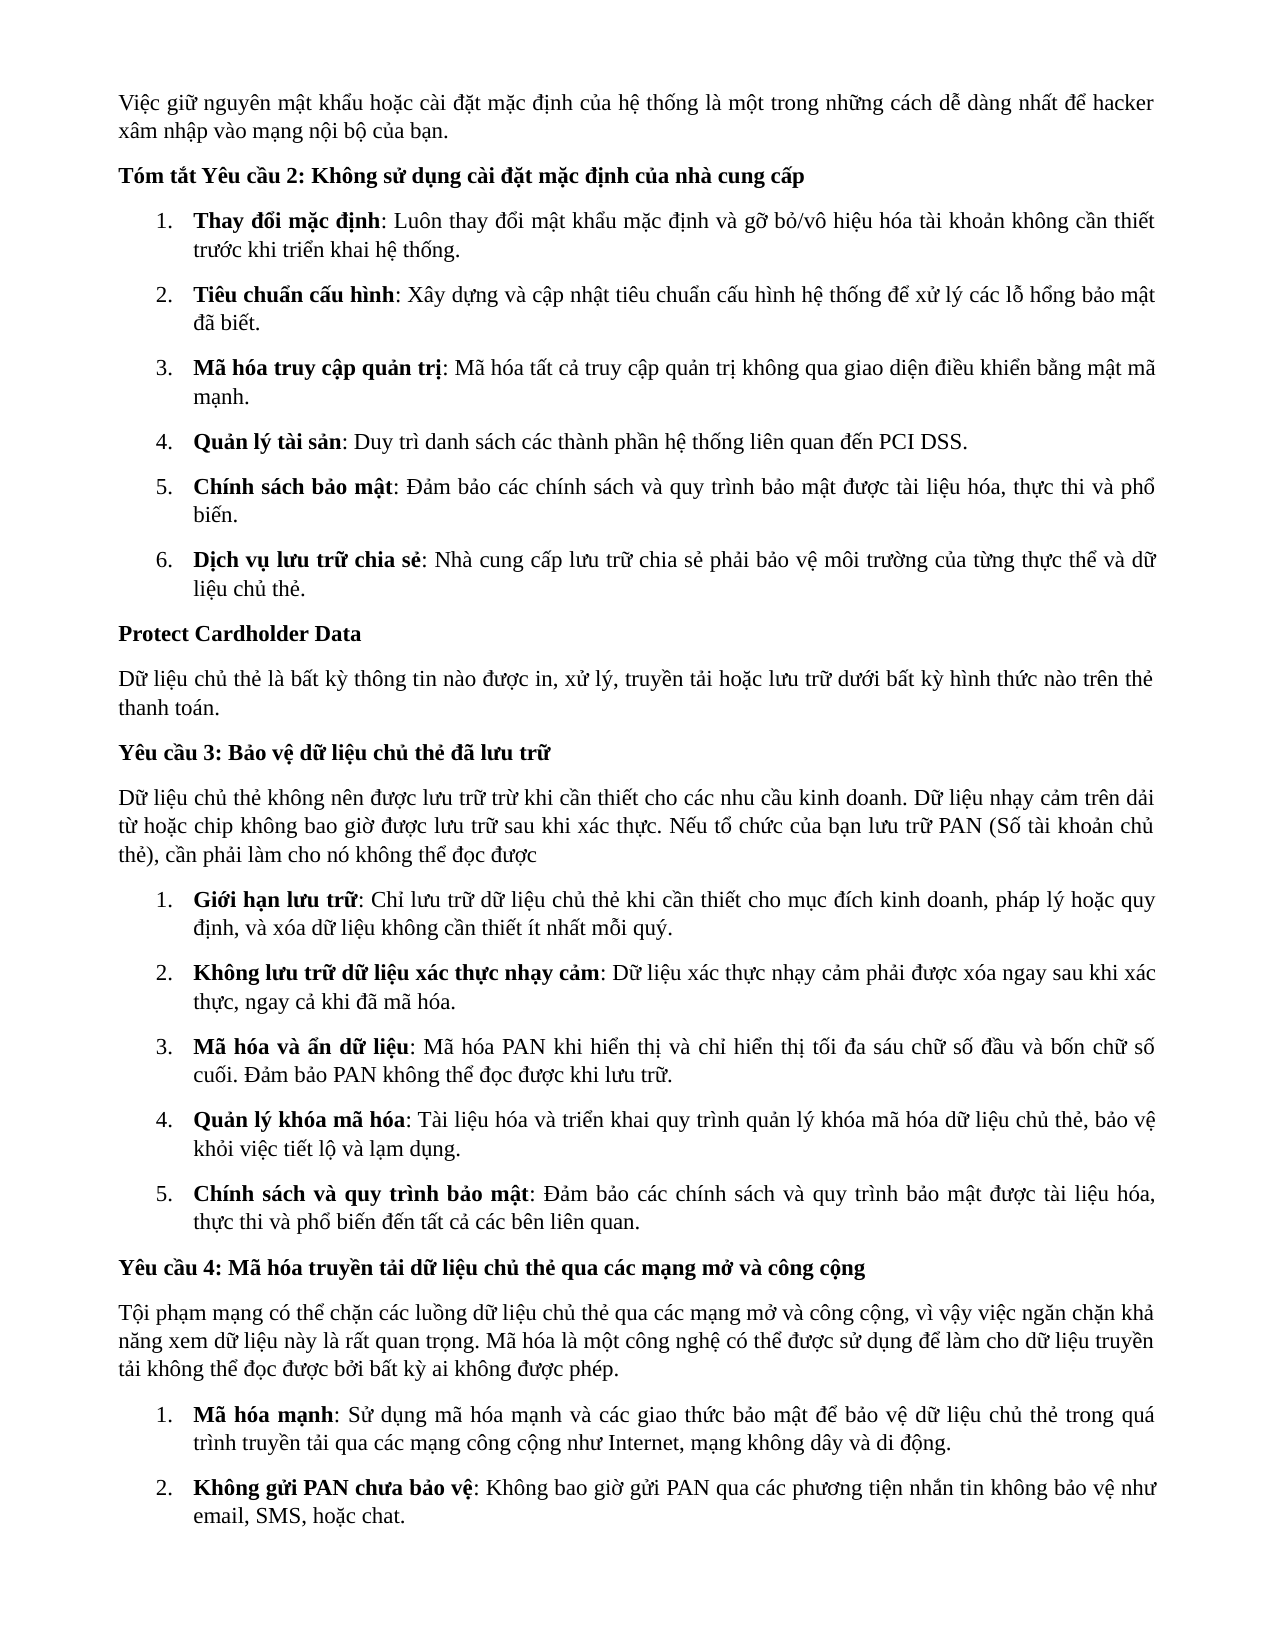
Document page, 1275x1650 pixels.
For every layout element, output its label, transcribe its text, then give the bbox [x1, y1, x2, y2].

list Mã hóa và ẩn dữ liệu: Mã hóa PAN khi hiển thị và chỉ hiển thị tối đa sáu chữ số đầu và bốn chữ số cuối. Đảm bảo PAN không thể đọc được khi lưu trữ. [156, 1033, 1157, 1088]
text Protect Cardholder Data [118, 620, 1157, 646]
list Không gửi PAN chưa bảo vệ: Không bao giờ gửi PAN qua các phương tiện nhắn tin không bảo vệ như email, SMS, hoặc chat. [156, 1474, 1157, 1529]
list Không lưu trữ dữ liệu xác thực nhạy cảm: Dữ liệu xác thực nhạy cảm phải được xóa ngay sau khi xác thực, ngay cả khi đã mã hóa. [156, 959, 1157, 1014]
text Việc giữ nguyên mật khẩu hoặc cài đặt mặc định của hệ thống là một trong những cách dễ dàng nhất để hacker xâm nhập vào mạng nội bộ của bạn. [118, 89, 1157, 143]
list Giới hạn lưu trữ: Chỉ lưu trữ dữ liệu chủ thẻ khi cần thiết cho mục đích kinh doanh, pháp lý hoặc quy định, và xóa dữ liệu không cần thiết ít nhất mỗi quý. [156, 886, 1157, 941]
list Mã hóa mạnh: Sử dụng mã hóa mạnh và các giao thức bảo mật để bảo vệ dữ liệu chủ thẻ trong quá trình truyền tải qua các mạng công cộng như Internet, mạng không dây và di động. [156, 1401, 1157, 1455]
list Tiêu chuẩn cấu hình: Xây dựng và cập nhật tiêu chuẩn cấu hình hệ thống để xử lý các lỗ hổng bảo mật đã biết. [156, 281, 1157, 336]
text Tội phạm mạng có thể chặn các luồng dữ liệu chủ thẻ qua các mạng mở và công cộng, vì vậy việc ngăn chặn khả năng xem dữ liệu này là rất quan trọng. Mã hóa là một công nghệ có thể được sử dụng để làm cho dữ liệu truyền tải không thể đọc được bởi bất kỳ ai không được phép. [118, 1299, 1157, 1382]
text Dữ liệu chủ thẻ là bất kỳ thông tin nào được in, xử lý, truyền tải hoặc lưu trữ dưới bất kỳ hình thức nào trên thẻ thanh toán. [118, 665, 1157, 720]
list Quản lý khóa mã hóa: Tài liệu hóa và triển khai quy trình quản lý khóa mã hóa dữ liệu chủ thẻ, bảo vệ khỏi việc tiết lộ và lạm dụng. [156, 1106, 1157, 1161]
list Thay đổi mặc định: Luôn thay đổi mật khẩu mặc định và gỡ bỏ/vô hiệu hóa tài khoản không cần thiết trước khi triển khai hệ thống. [156, 207, 1157, 262]
list Dịch vụ lưu trữ chia sẻ: Nhà cung cấp lưu trữ chia sẻ phải bảo vệ môi trường của từng thực thể và dữ liệu chủ thẻ. [156, 547, 1157, 601]
text Yêu cầu 3: Bảo vệ dữ liệu chủ thẻ đã lưu trữ [118, 739, 1157, 765]
list Quản lý tài sản: Duy trì danh sách các thành phần hệ thống liên quan đến PCI DSS. [156, 428, 1157, 454]
text Yêu cầu 4: Mã hóa truyền tải dữ liệu chủ thẻ qua các mạng mở và công cộng [118, 1253, 1157, 1280]
list Chính sách và quy trình bảo mật: Đảm bảo các chính sách và quy trình bảo mật được tài liệu hóa, thực thi và phổ biến đến tất cả các bên liên quan. [156, 1180, 1157, 1235]
text Tóm tắt Yêu cầu 2: Không sử dụng cài đặt mặc định của nhà cung cấp [118, 162, 1157, 188]
list Chính sách bảo mật: Đảm bảo các chính sách và quy trình bảo mật được tài liệu hóa, thực thi và phổ biến. [156, 473, 1157, 528]
text Dữ liệu chủ thẻ không nên được lưu trữ trừ khi cần thiết cho các nhu cầu kinh doanh. Dữ liệu nhạy cảm trên dải từ hoặc chip không bao giờ được lưu trữ sau khi xác thực. Nếu tổ chức của bạn lưu trữ PAN (Số tài khoản chủ thẻ), cần phải làm cho nó không thể đọc được [118, 784, 1157, 867]
list Mã hóa truy cập quản trị: Mã hóa tất cả truy cập quản trị không qua giao diện điều khiển bằng mật mã mạnh. [156, 354, 1157, 409]
